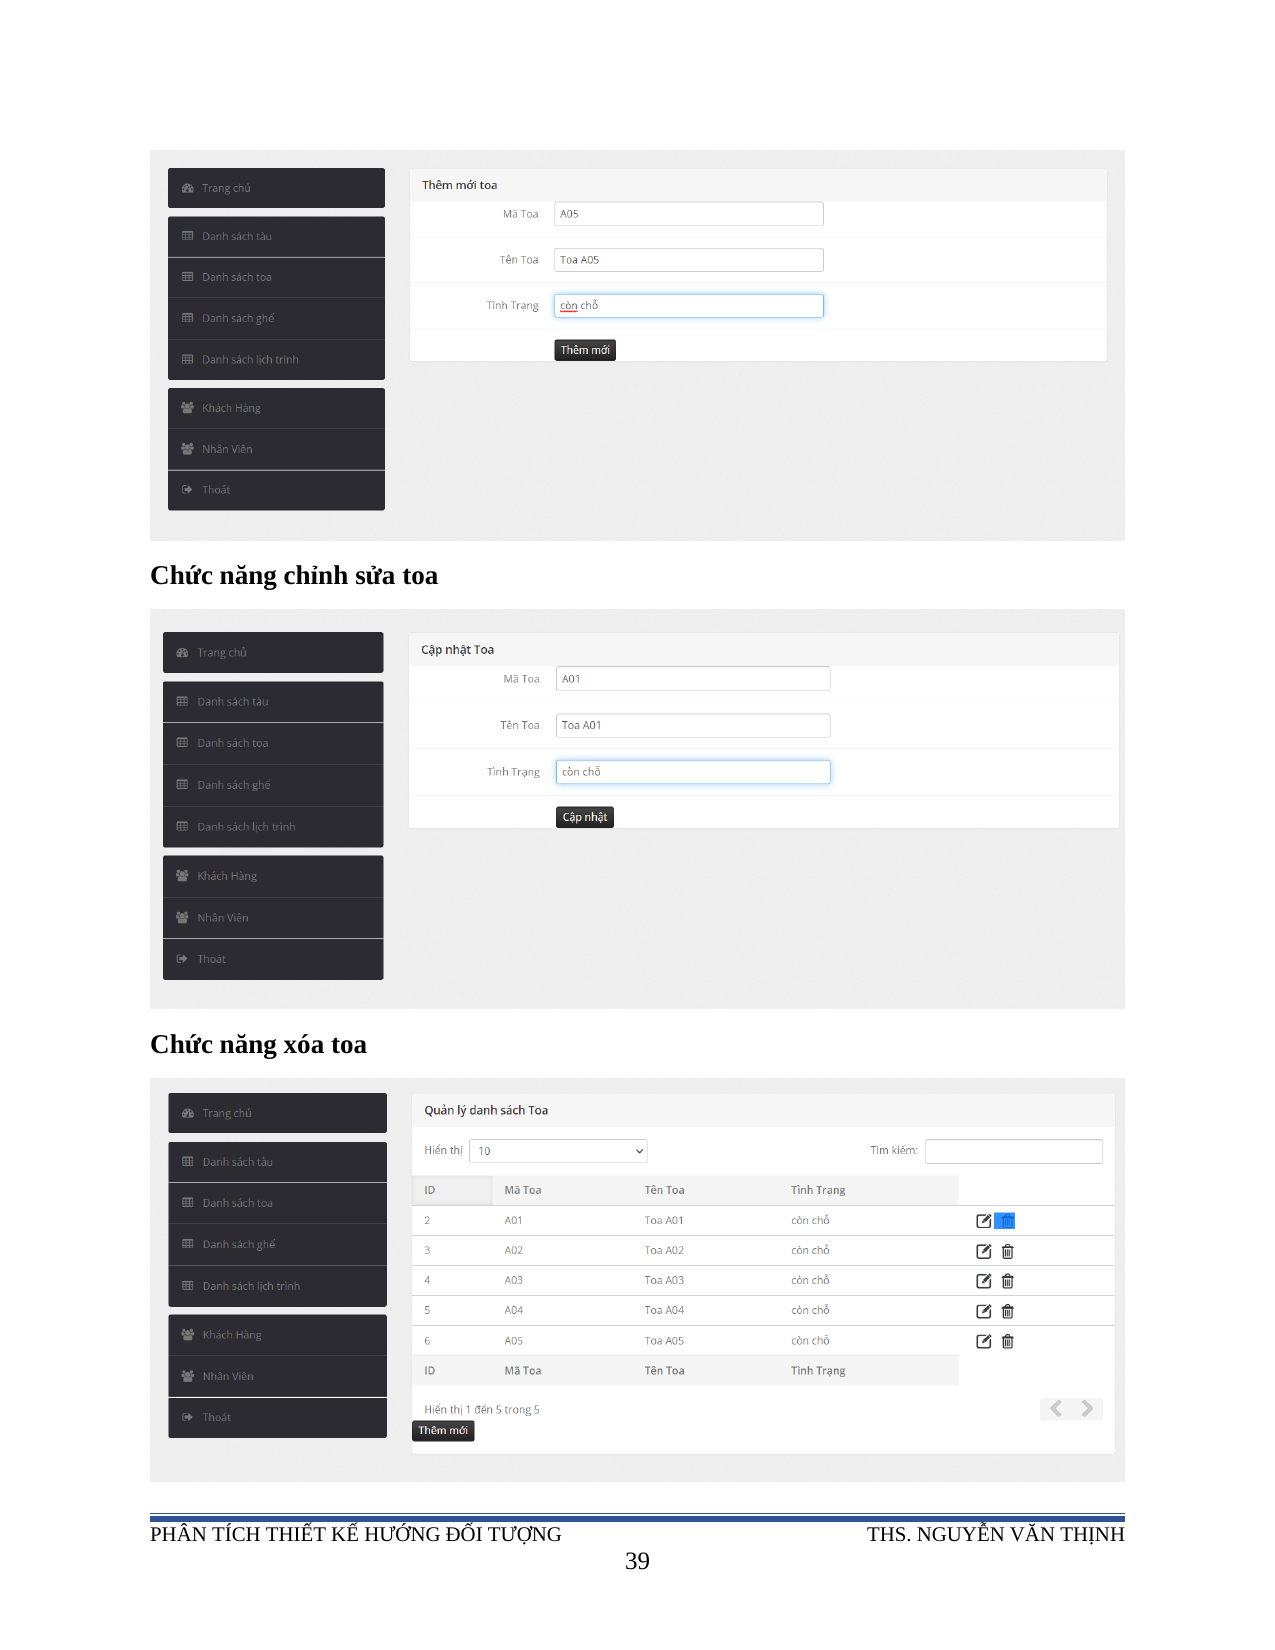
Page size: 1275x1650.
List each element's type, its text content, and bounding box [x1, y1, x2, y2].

picture [150, 150, 1125, 541]
picture [150, 1078, 1125, 1482]
text Chức năng chỉnh sửa toa [150, 559, 1125, 590]
picture [150, 609, 1125, 1009]
text Chức năng xóa toa [150, 1028, 1125, 1059]
